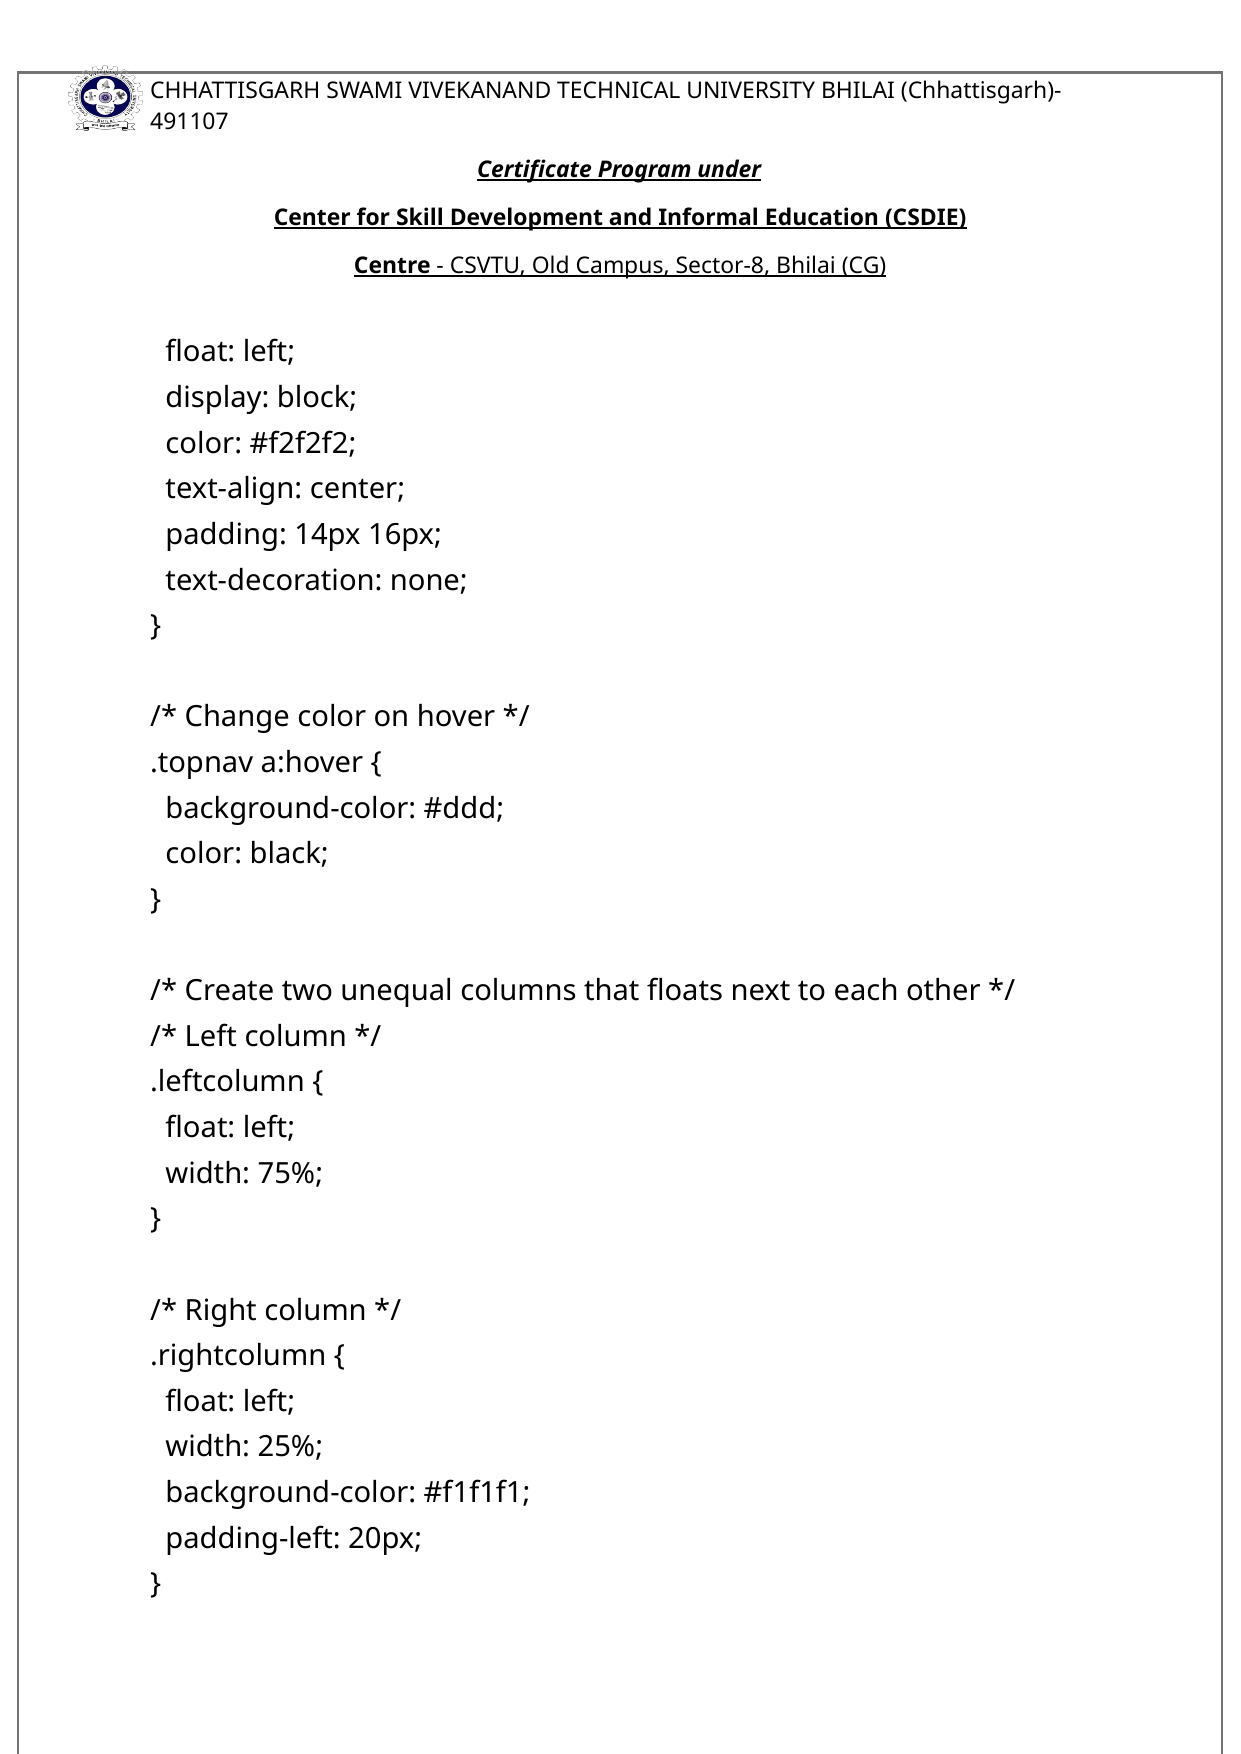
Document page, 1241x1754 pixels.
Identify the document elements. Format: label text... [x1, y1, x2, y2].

text color: black; [150, 833, 1090, 872]
text padding-left: 20px; [150, 1517, 1090, 1557]
text /* Change color on hover */ [150, 696, 1090, 735]
text color: #f2f2f2; [150, 422, 1090, 462]
text float: left; [150, 1106, 1090, 1146]
text text-decoration: none; [150, 559, 1090, 598]
text .rightcolumn { [150, 1334, 1090, 1374]
text background-color: #ddd; [150, 787, 1090, 827]
text display: block; [150, 376, 1090, 416]
text } [150, 878, 1090, 918]
text width: 25%; [150, 1426, 1090, 1465]
text .leftcolumn { [150, 1061, 1090, 1100]
text /* Left column */ [150, 1015, 1090, 1055]
text /* Right column */ [150, 1289, 1090, 1328]
picture [62, 62, 148, 134]
text width: 75%; [150, 1152, 1090, 1192]
text background-color: #f1f1f1; [150, 1471, 1090, 1511]
text } [150, 1198, 1090, 1237]
text /* Create two unequal columns that floats next to each other */ [150, 969, 1090, 1009]
text } [150, 1563, 1090, 1602]
text padding: 14px 16px; [150, 513, 1090, 553]
text } [150, 604, 1090, 644]
text float: left; [150, 331, 1090, 370]
text text-align: center; [150, 468, 1090, 507]
text .topnav a:hover { [150, 741, 1090, 781]
text float: left; [150, 1380, 1090, 1420]
